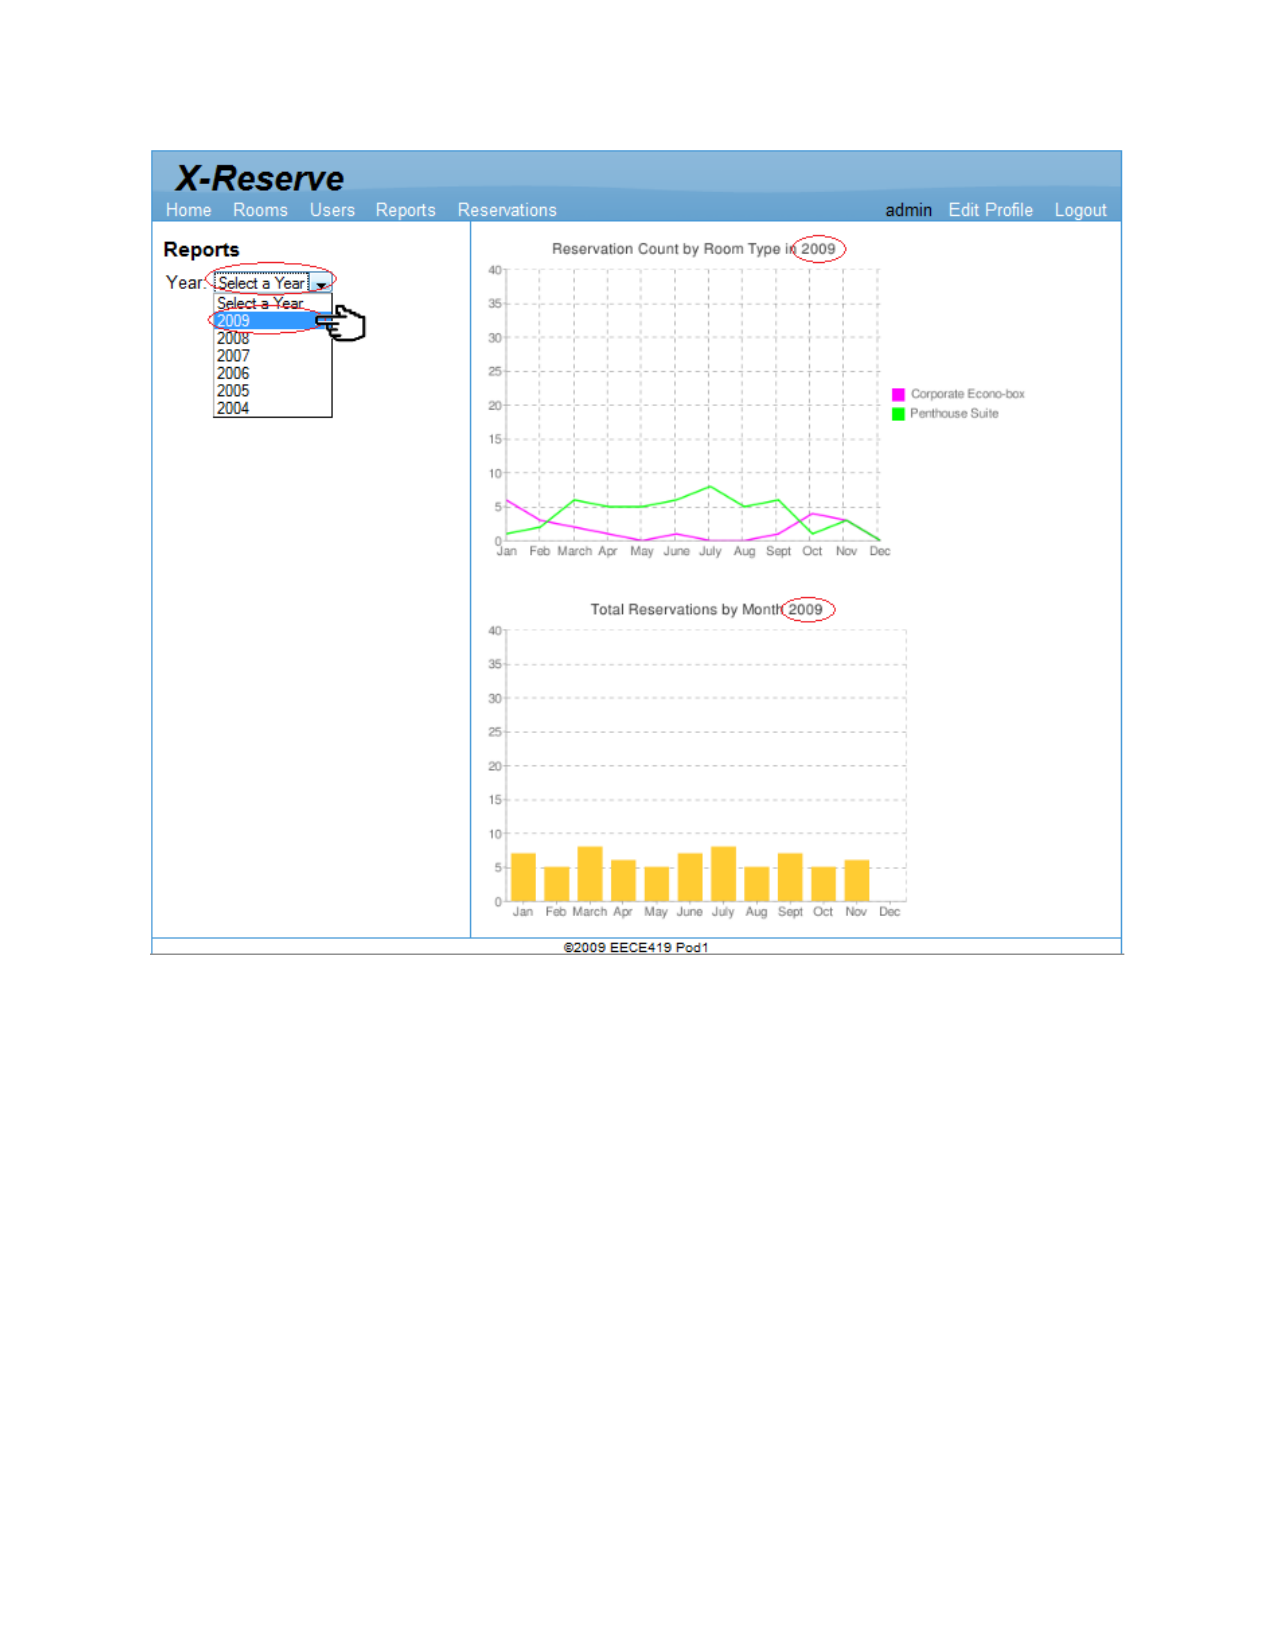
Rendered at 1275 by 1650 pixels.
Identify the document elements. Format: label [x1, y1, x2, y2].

picture [150, 150, 1125, 955]
